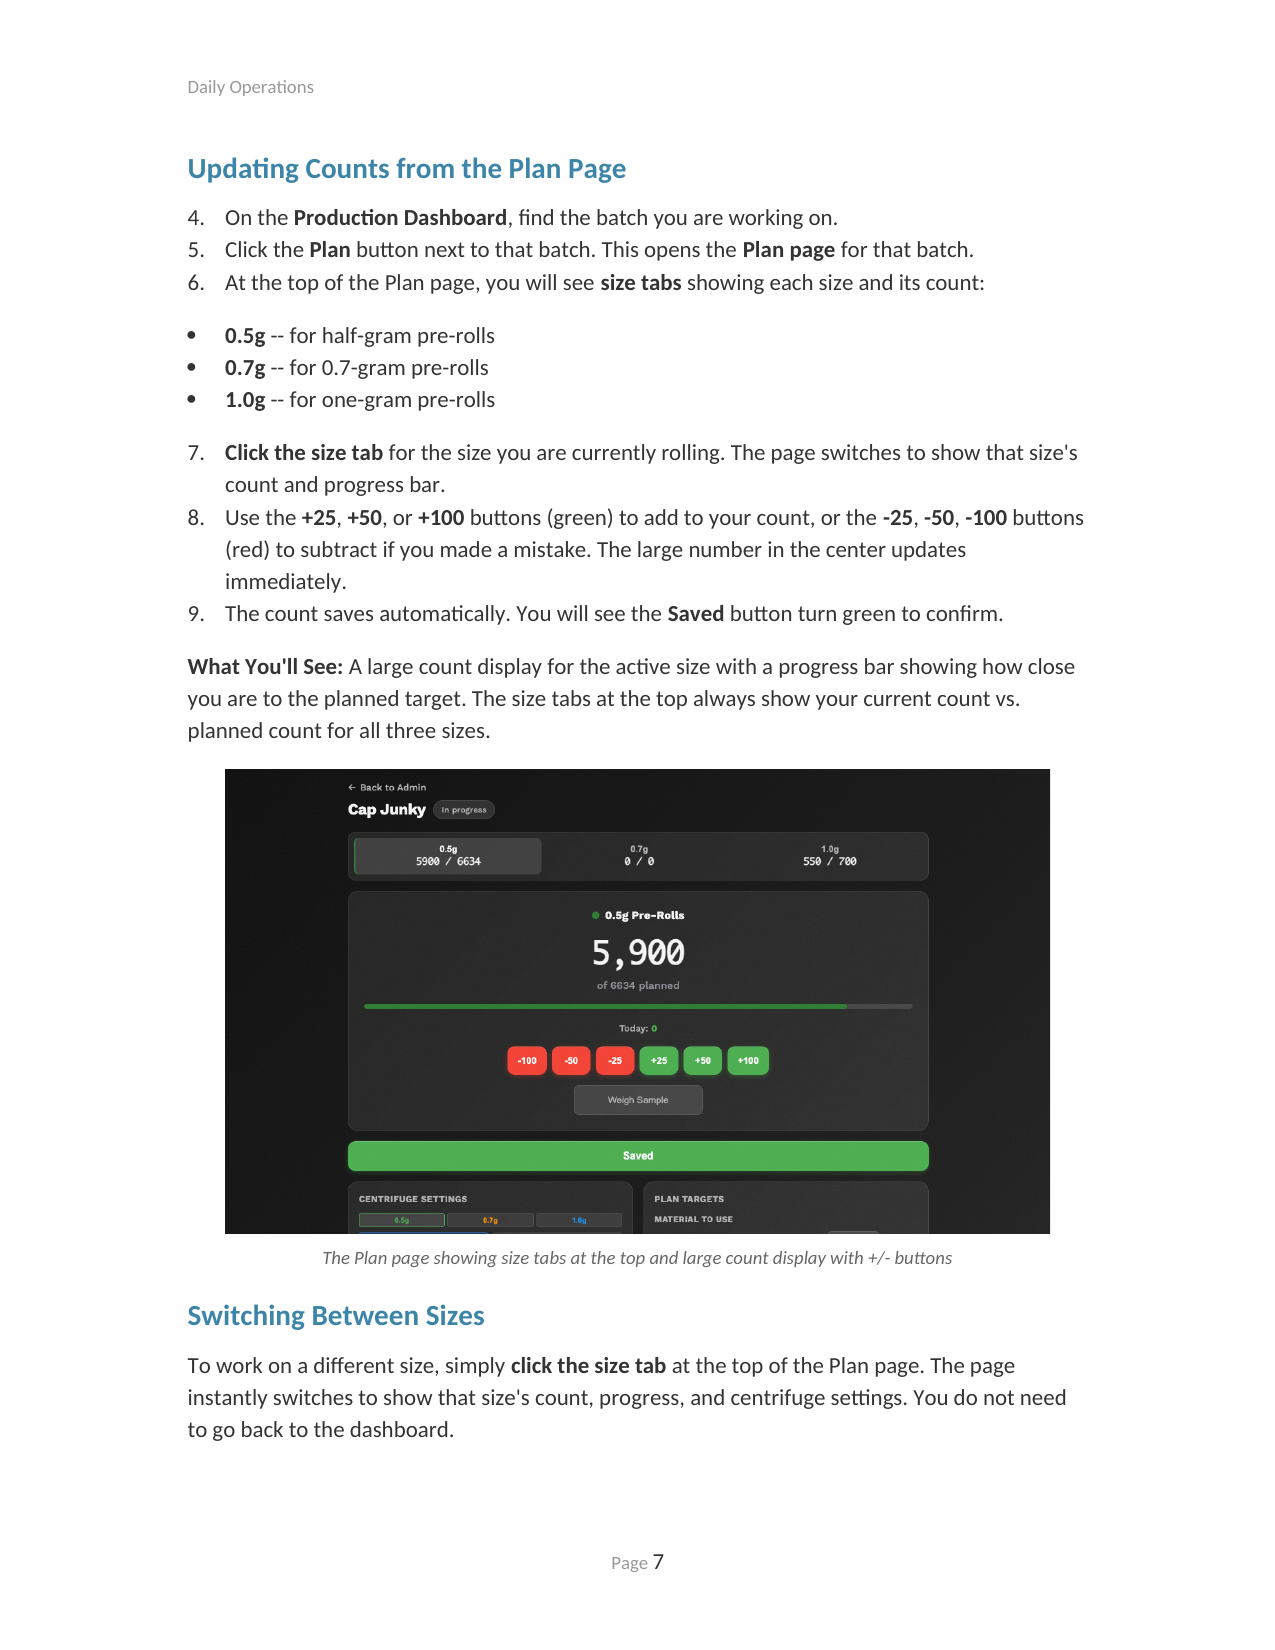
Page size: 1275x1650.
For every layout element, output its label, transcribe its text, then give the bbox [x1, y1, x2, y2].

text To work on a different size, simply click the size tab at the top of the Plan page. The page instantly switches to show that size's count, progress, and centrifuge settings. You do not need to go back to the dashboard. [187, 1351, 1087, 1443]
text The Plan page showing size tabs at the top and large count display with +/- buttons [187, 1246, 1087, 1269]
subtitle Switching Between Sizes [187, 1297, 1087, 1333]
list At the top of the Plan page, you will see size tabs showing each size and its count: [187, 268, 1087, 296]
subtitle Updating Counts from the Plan Page [187, 150, 1087, 186]
list Click the Plan button next to that batch. This opens the Plan page for that batch. [187, 236, 1087, 264]
list 0.5g -- for half-gram pre-rolls [187, 321, 1087, 349]
text What You'll See: A large count display for the active size with a progress bar showing how close you are to the planned target. The size tabs at the top always show your current count vs. planned count for all three sizes. [187, 652, 1087, 744]
list On the Production Dashboard, find the batch you are working on. [187, 203, 1087, 231]
picture [225, 769, 1050, 1234]
list 1.0g -- for one-gram pre-rolls [187, 385, 1087, 413]
list Use the +25, +50, or +100 buttons (green) to add to your count, or the -25, -50, -100 buttons (red) to subtract if you made a mistake. The large number in the center updates immediately. [187, 503, 1087, 595]
list 0.7g -- for 0.7-gram pre-rolls [187, 353, 1087, 381]
list Click the size tab for the size you are currently rolling. The page switches to show that size's count and progress bar. [187, 438, 1087, 498]
list The count saves automatically. You will see the Saved button turn green to confirm. [187, 599, 1087, 627]
